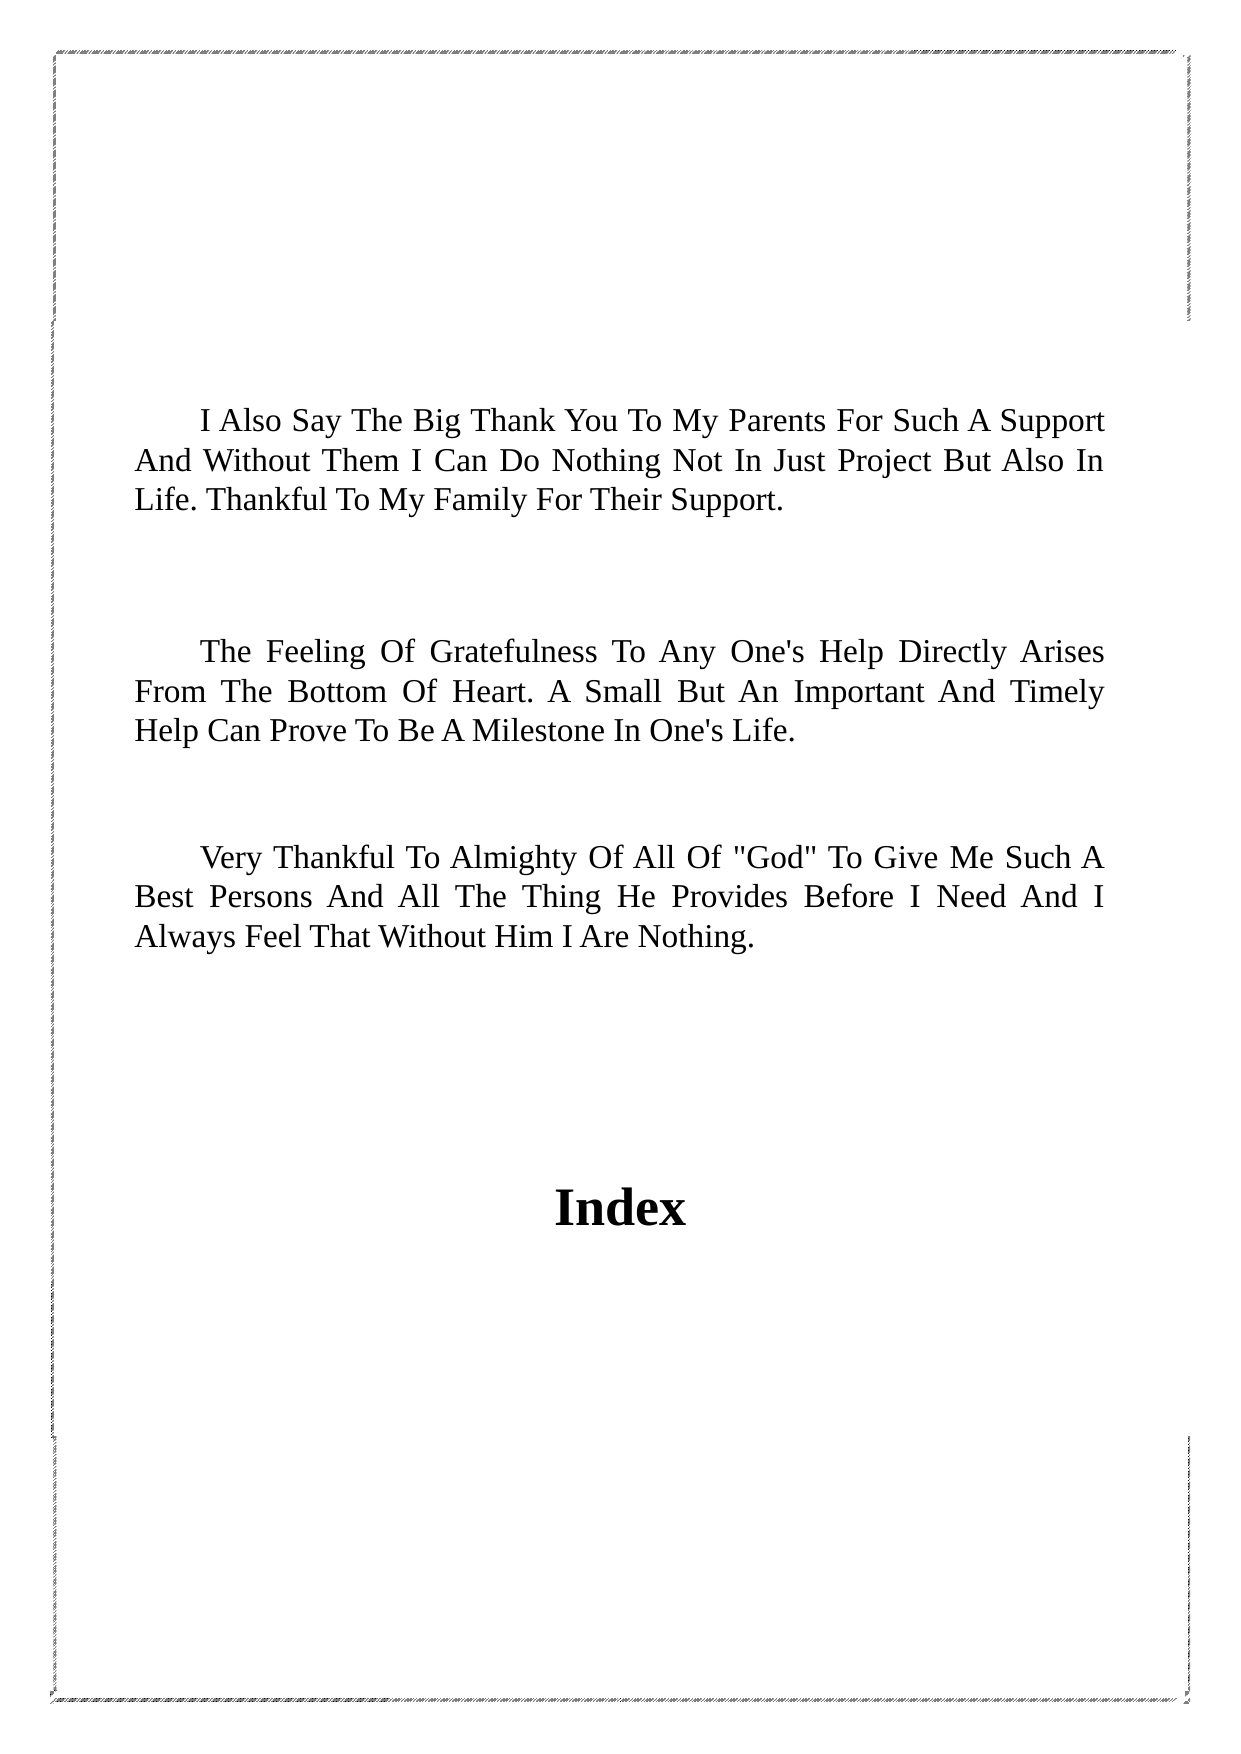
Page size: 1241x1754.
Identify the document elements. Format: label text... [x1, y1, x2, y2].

text The Feeling Of Gratefulness To Any One's Help Directly Arises From The Bottom Of Heart. A Small But An Important And Timely Help Can Prove To Be A Milestone In One's Life. [134, 632, 1106, 749]
text I Also Say The Big Thank You To My Parents For Such A Support And Without Them I Can Do Nothing Not In Just Project But Also In Life. Thankful To My Family For Their Support. [134, 401, 1106, 518]
subtitle Index [115, 1175, 1126, 1237]
picture [49, 49, 1191, 1704]
text Very Thankful To Almighty Of All Of "God" To Give Me Such A Best Persons And All The Thing He Provides Before I Need And I Always Feel That Without Him I Are Nothing. [134, 837, 1106, 954]
